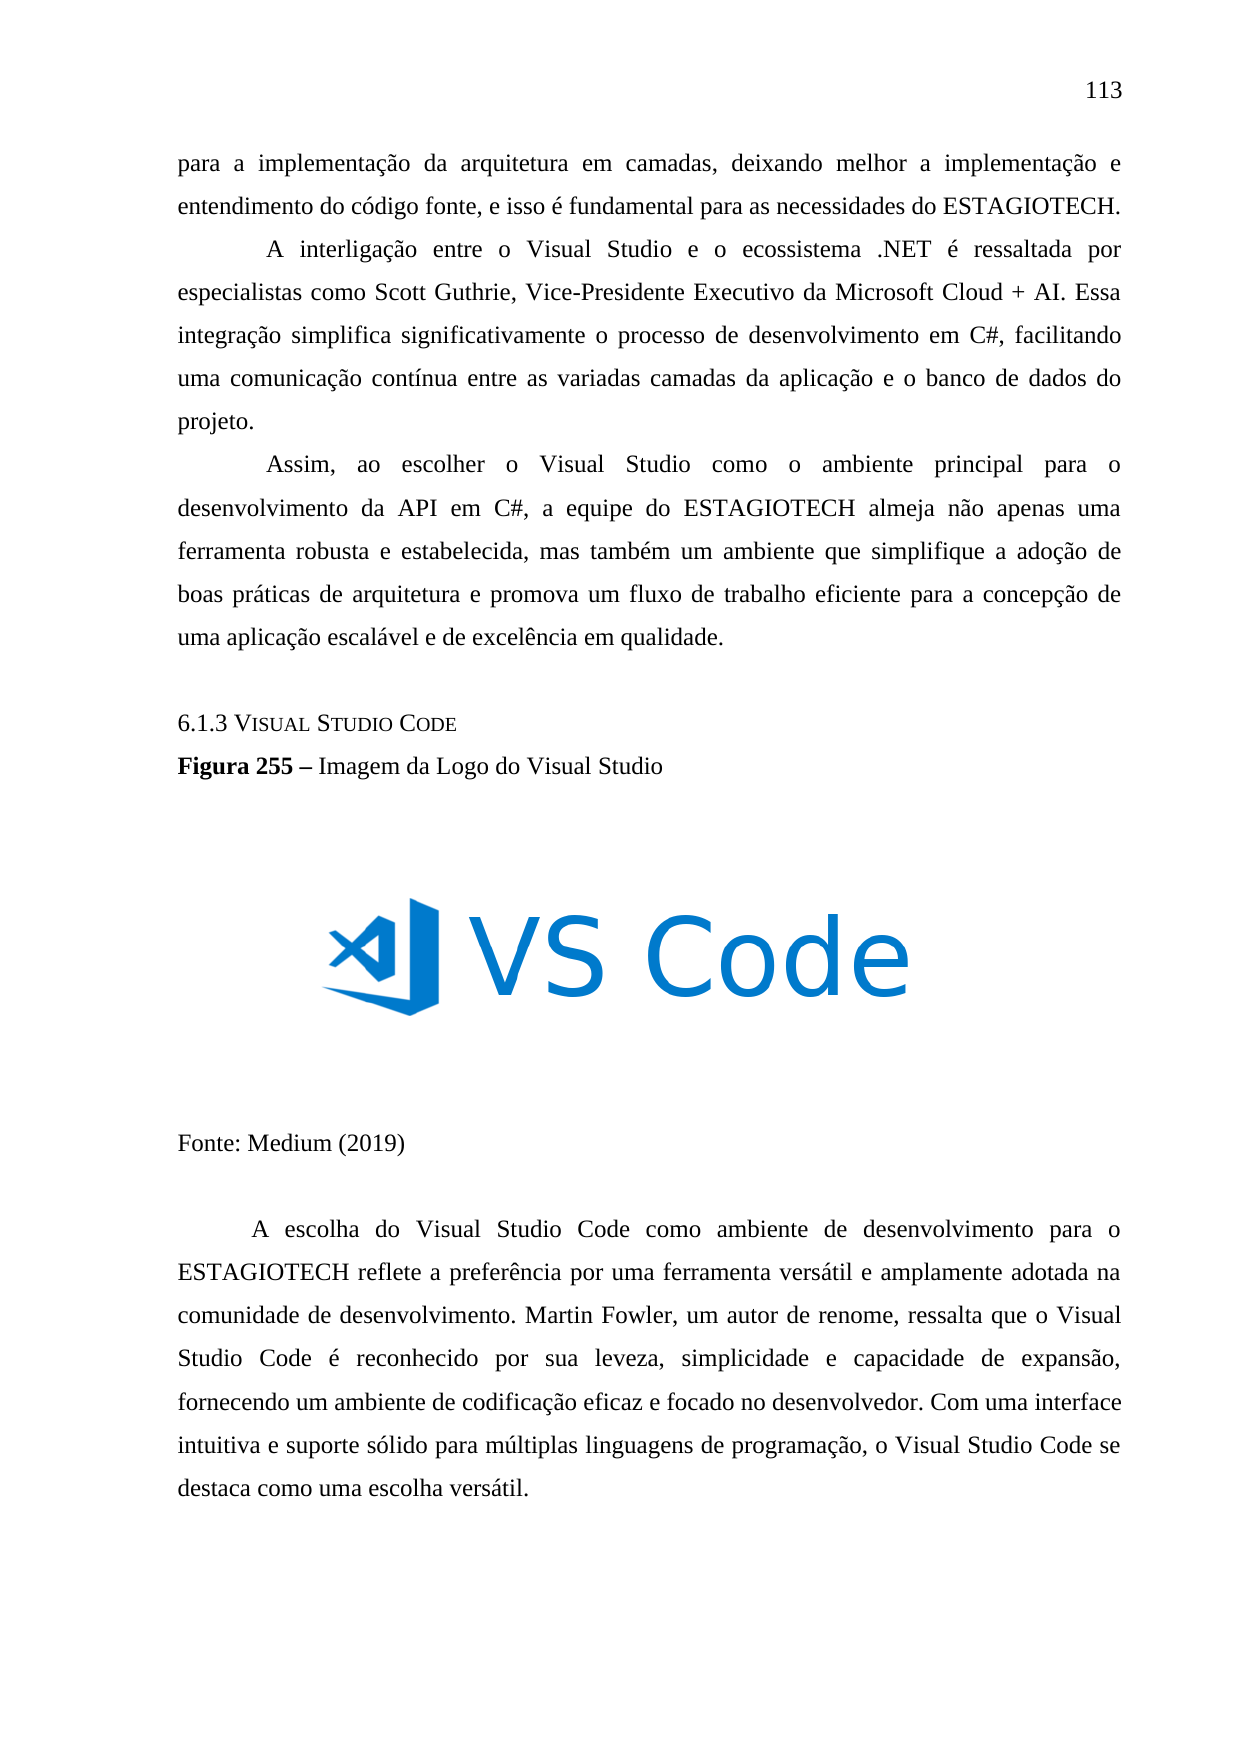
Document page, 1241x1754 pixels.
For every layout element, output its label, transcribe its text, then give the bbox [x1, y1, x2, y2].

text A interligação entre o Visual Studio e o ecossistema .NET é ressaltada por especialistas como Scott Guthrie, Vice-Presidente Executivo da Microsoft Cloud + AI. Essa integração simplifica significativamente o processo de desenvolvimento em C#, facilitando uma comunicação contínua entre as variadas camadas da aplicação e o banco de dados do projeto. [177, 234, 1122, 435]
text Fonte: Medium (2019) [177, 1128, 1122, 1157]
subtitle 6.1.3 Visual Studio Code [177, 708, 1122, 737]
picture [265, 780, 971, 1114]
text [177, 148, 1122, 219]
text A escolha do Visual Studio Code como ambiente de desenvolvimento para o ESTAGIOTECH reflete a preferência por uma ferramenta versátil e amplamente adotada na comunidade de desenvolvimento. Martin Fowler, um autor de renome, ressalta que o Visual Studio Code é reconhecido por sua leveza, simplicidade e capacidade de expansão, fornecendo um ambiente de codificação eficaz e focado no desenvolvedor. Com uma interface intuitiva e suporte sólido para múltiplas linguagens de programação, o Visual Studio Code se destaca como uma escolha versátil. [177, 1214, 1122, 1502]
text Figura 25 – Imagem da Logo do Visual Studio [177, 751, 1122, 780]
text Assim, ao escolher o Visual Studio como o ambiente principal para o desenvolvimento da API em C#, a equipe do ESTAGIOTECH almeja não apenas uma ferramenta robusta e estabelecida, mas também um ambiente que simplifique a adoção de boas práticas de arquitetura e promova um fluxo de trabalho eficiente para a concepção de uma aplicação escalável e de excelência em qualidade. [177, 449, 1122, 651]
